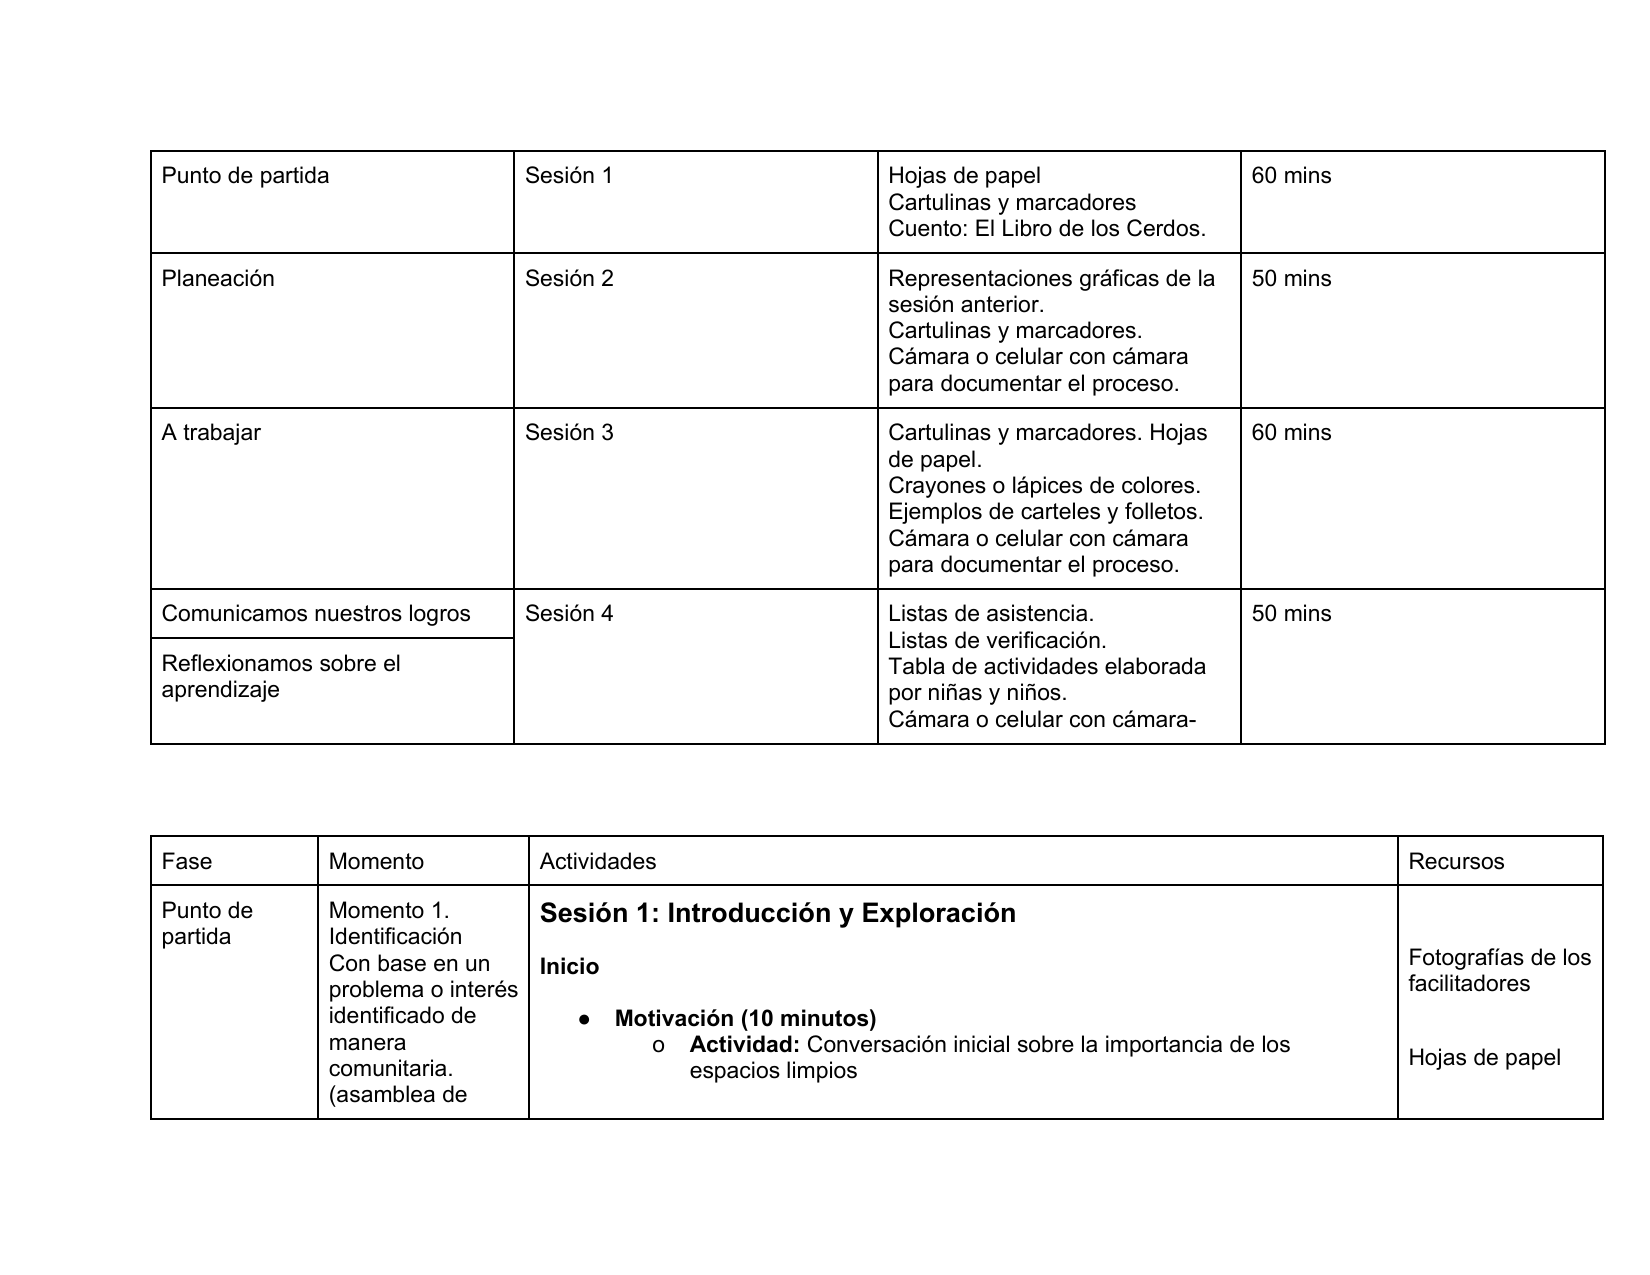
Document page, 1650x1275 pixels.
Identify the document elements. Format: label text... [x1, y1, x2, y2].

table_cell 50 mins [1242, 590, 1604, 742]
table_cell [1399, 886, 1602, 1118]
table_cell Planeación [152, 254, 513, 407]
table_cell Punto de partida [152, 886, 317, 1118]
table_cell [319, 886, 528, 1118]
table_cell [530, 886, 1397, 1118]
table_cell 50 mins [1242, 254, 1604, 407]
table_cell Listas de asistencia. Listas de verificación. Tabla de actividades elaborada por niñas y niños. Cámara o celular con cámara- [879, 590, 1240, 742]
table_cell Sesión 3 [515, 409, 877, 588]
table_cell Hojas de papel Cartulinas y marcadores Cuento: El Libro de los Cerdos. [879, 152, 1240, 252]
table_cell Punto de partida [152, 152, 513, 252]
table_cell Comunicamos nuestros logros [152, 590, 513, 637]
table_cell Sesión 4 [515, 590, 877, 742]
table_header Recursos [1399, 837, 1602, 884]
table_cell 60 mins [1242, 409, 1604, 588]
table_header Actividades [530, 837, 1397, 884]
table_cell Representaciones gráficas de la sesión anterior. Cartulinas y marcadores. Cámara o celular con cámara para documentar el proceso. [879, 254, 1240, 407]
table_header Momento [319, 837, 528, 884]
table_cell Reflexionamos sobre el aprendizaje [152, 639, 513, 742]
table_cell Cartulinas y marcadores. Hojas de papel. Crayones o lápices de colores. Ejemplos de carteles y folletos. Cámara o celular con cámara para documentar el proceso. [879, 409, 1240, 588]
table_cell Sesión 2 [515, 254, 877, 407]
table_cell 60 mins [1242, 152, 1604, 252]
table_cell A trabajar [152, 409, 513, 588]
table_cell Sesión 1 [515, 152, 877, 252]
table_header Fase [152, 837, 317, 884]
